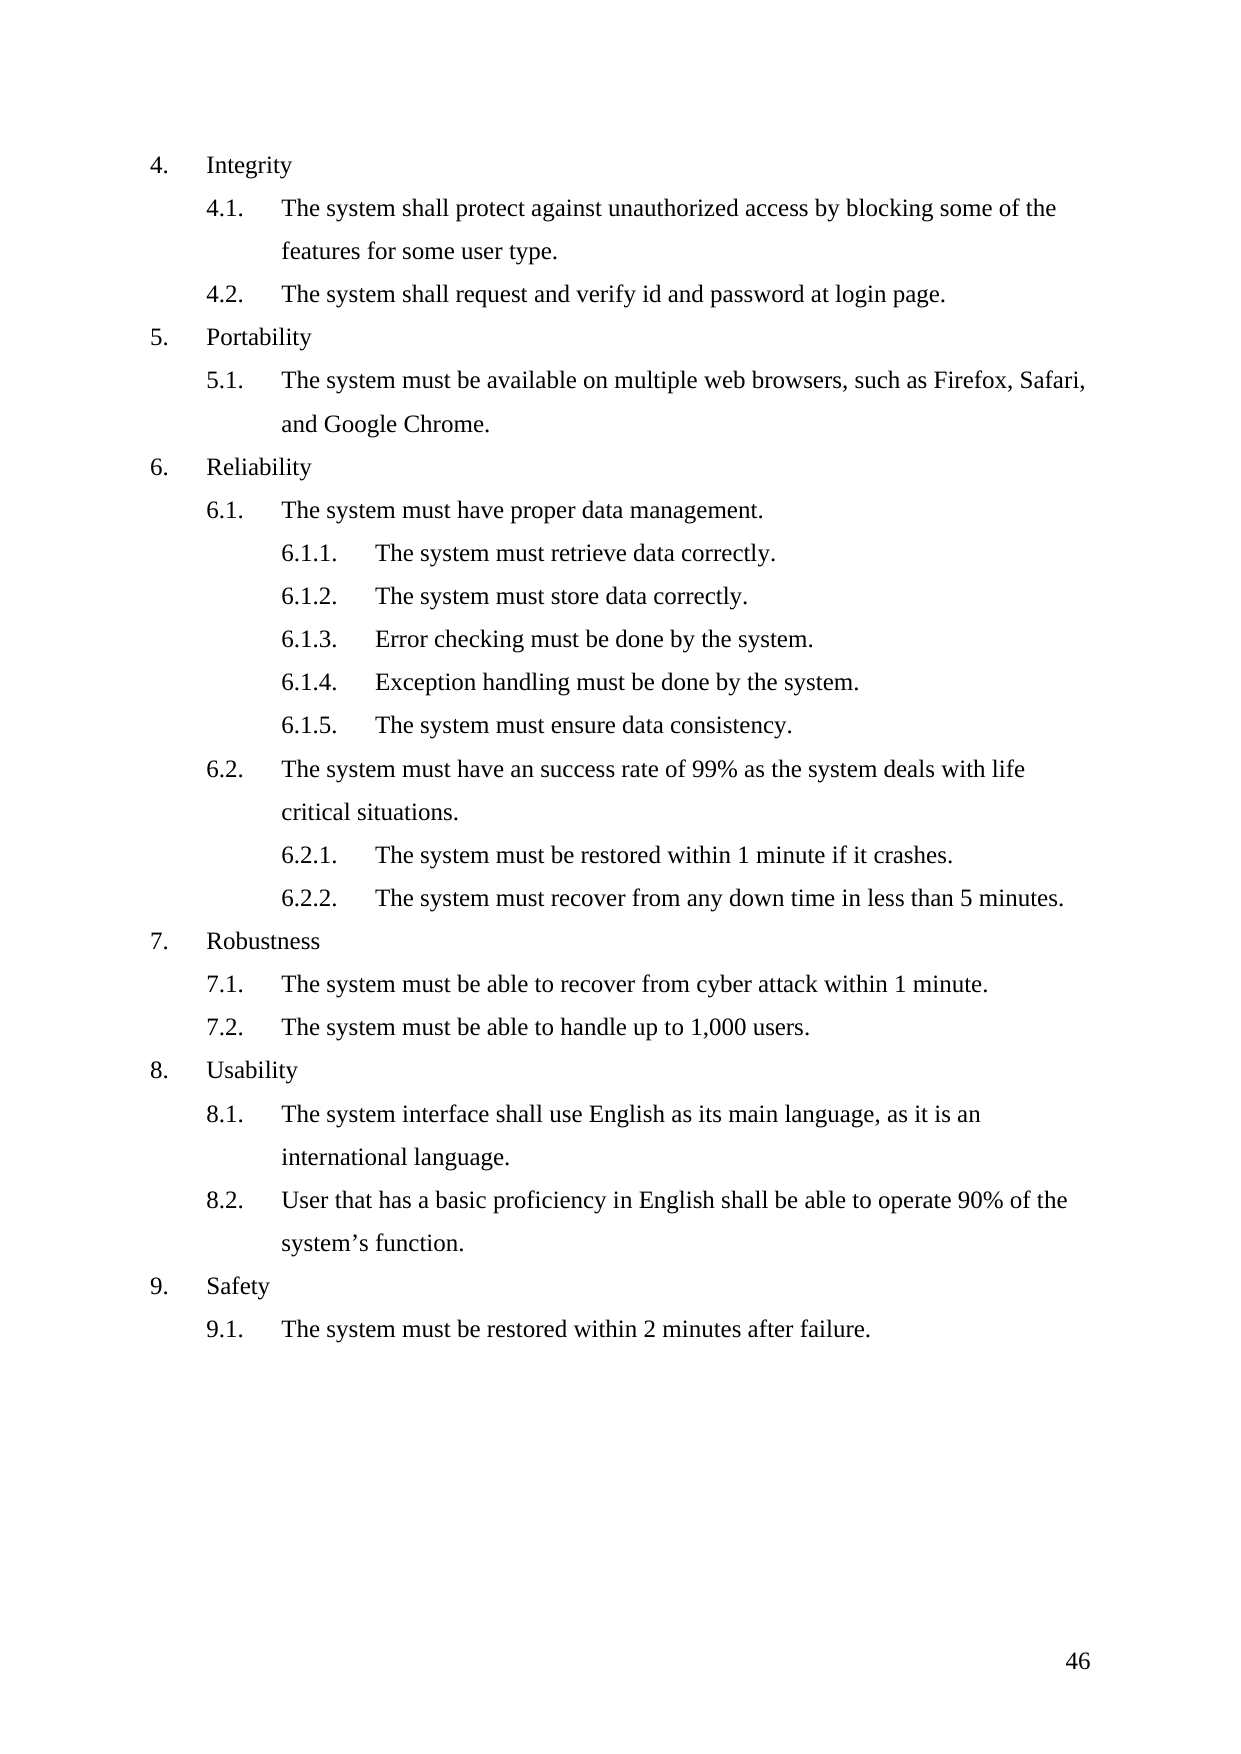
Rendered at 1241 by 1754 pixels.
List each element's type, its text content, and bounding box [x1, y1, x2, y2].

list Safety [169, 1271, 1090, 1300]
list The system must have an success rate of 99% as the system deals with life critical situations. [244, 754, 1090, 826]
list Portability [169, 322, 1090, 351]
list The system must be able to recover from cyber attack within 1 minute. [244, 969, 1090, 998]
list Reliability [169, 452, 1090, 481]
list The system must retrieve data correctly. [337, 538, 1090, 567]
list The system must have proper data management. [244, 495, 1090, 524]
list User that has a basic proficiency in English shall be able to operate 90% of the system’s function. [244, 1185, 1090, 1257]
list The system shall request and verify id and password at login page. [244, 279, 1090, 308]
list Usability [169, 1056, 1090, 1084]
list The system must be restored within 1 minute if it crashes. [337, 840, 1090, 869]
list The system must be available on multiple web browsers, such as Firefox, Safari, and Google Chrome. [244, 366, 1090, 437]
list The system interface shall use English as its main language, as it is an international language. [244, 1099, 1090, 1171]
list Error checking must be done by the system. [337, 624, 1090, 653]
list The system must store data correctly. [337, 581, 1090, 610]
list Exception handling must be done by the system. [337, 667, 1090, 696]
list The system must recover from any down time in less than 5 minutes. [337, 883, 1090, 912]
list Robustness [169, 926, 1090, 955]
list The system must be restored within 2 minutes after failure. [244, 1314, 1090, 1343]
list Integrity [169, 150, 1090, 179]
list The system must be able to handle up to 1,000 users. [244, 1012, 1090, 1041]
list The system shall protect against unauthorized access by blocking some of the features for some user type. [244, 193, 1090, 265]
list The system must ensure data consistency. [337, 711, 1090, 739]
